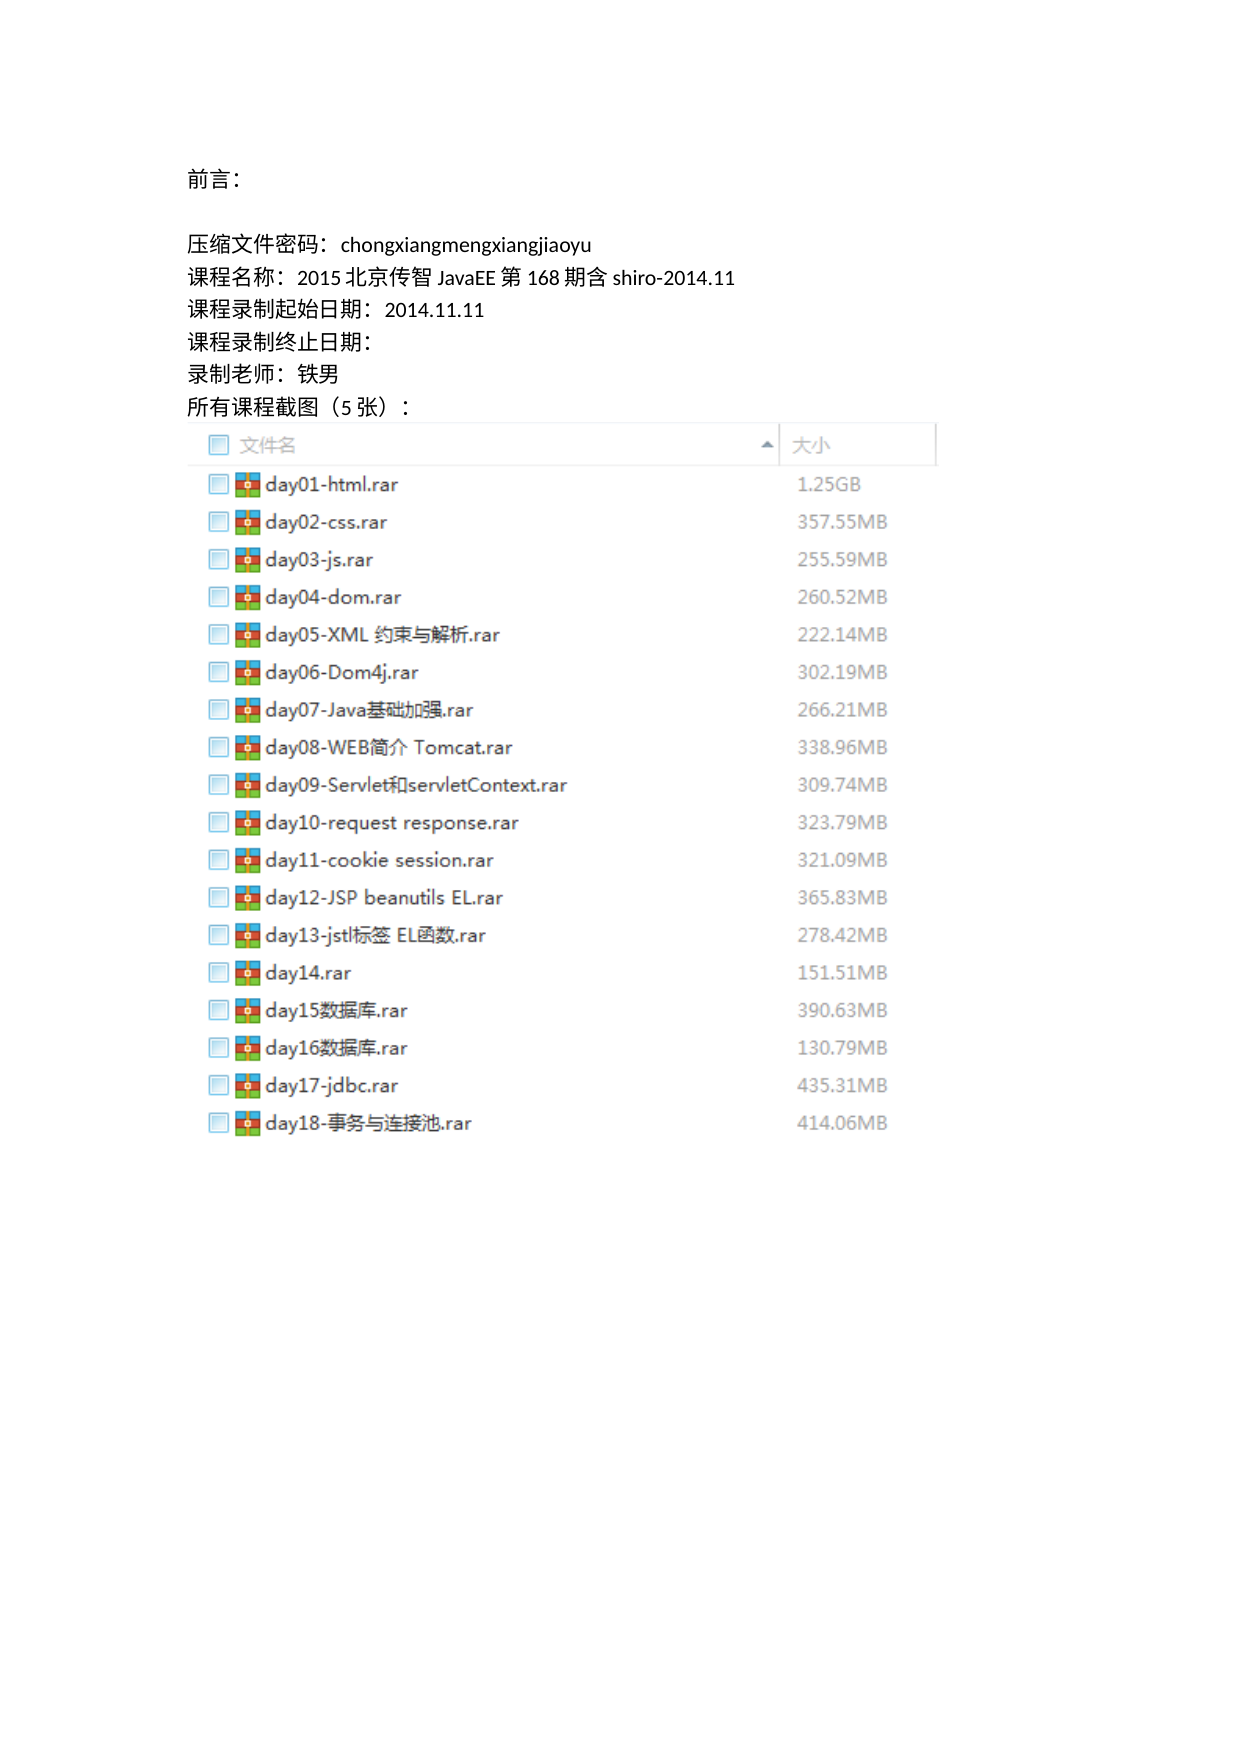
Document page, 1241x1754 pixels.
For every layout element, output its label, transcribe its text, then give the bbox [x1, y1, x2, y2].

text 课程录制终止日期： [187, 324, 1053, 357]
text 前言： [187, 162, 1053, 194]
text 课程录制起始日期：2014.11.11 [187, 292, 1053, 324]
text 压缩文件密码：chongxiangmengxiangjiaoyu [187, 227, 1053, 259]
text 录制老师：铁男 [187, 357, 1053, 389]
text 课程名称：2015北京传智JavaEE第168期含shiro-2014.11 [187, 259, 1053, 292]
text 所有课程截图（5张）： [187, 389, 1053, 422]
picture [187, 422, 939, 1141]
